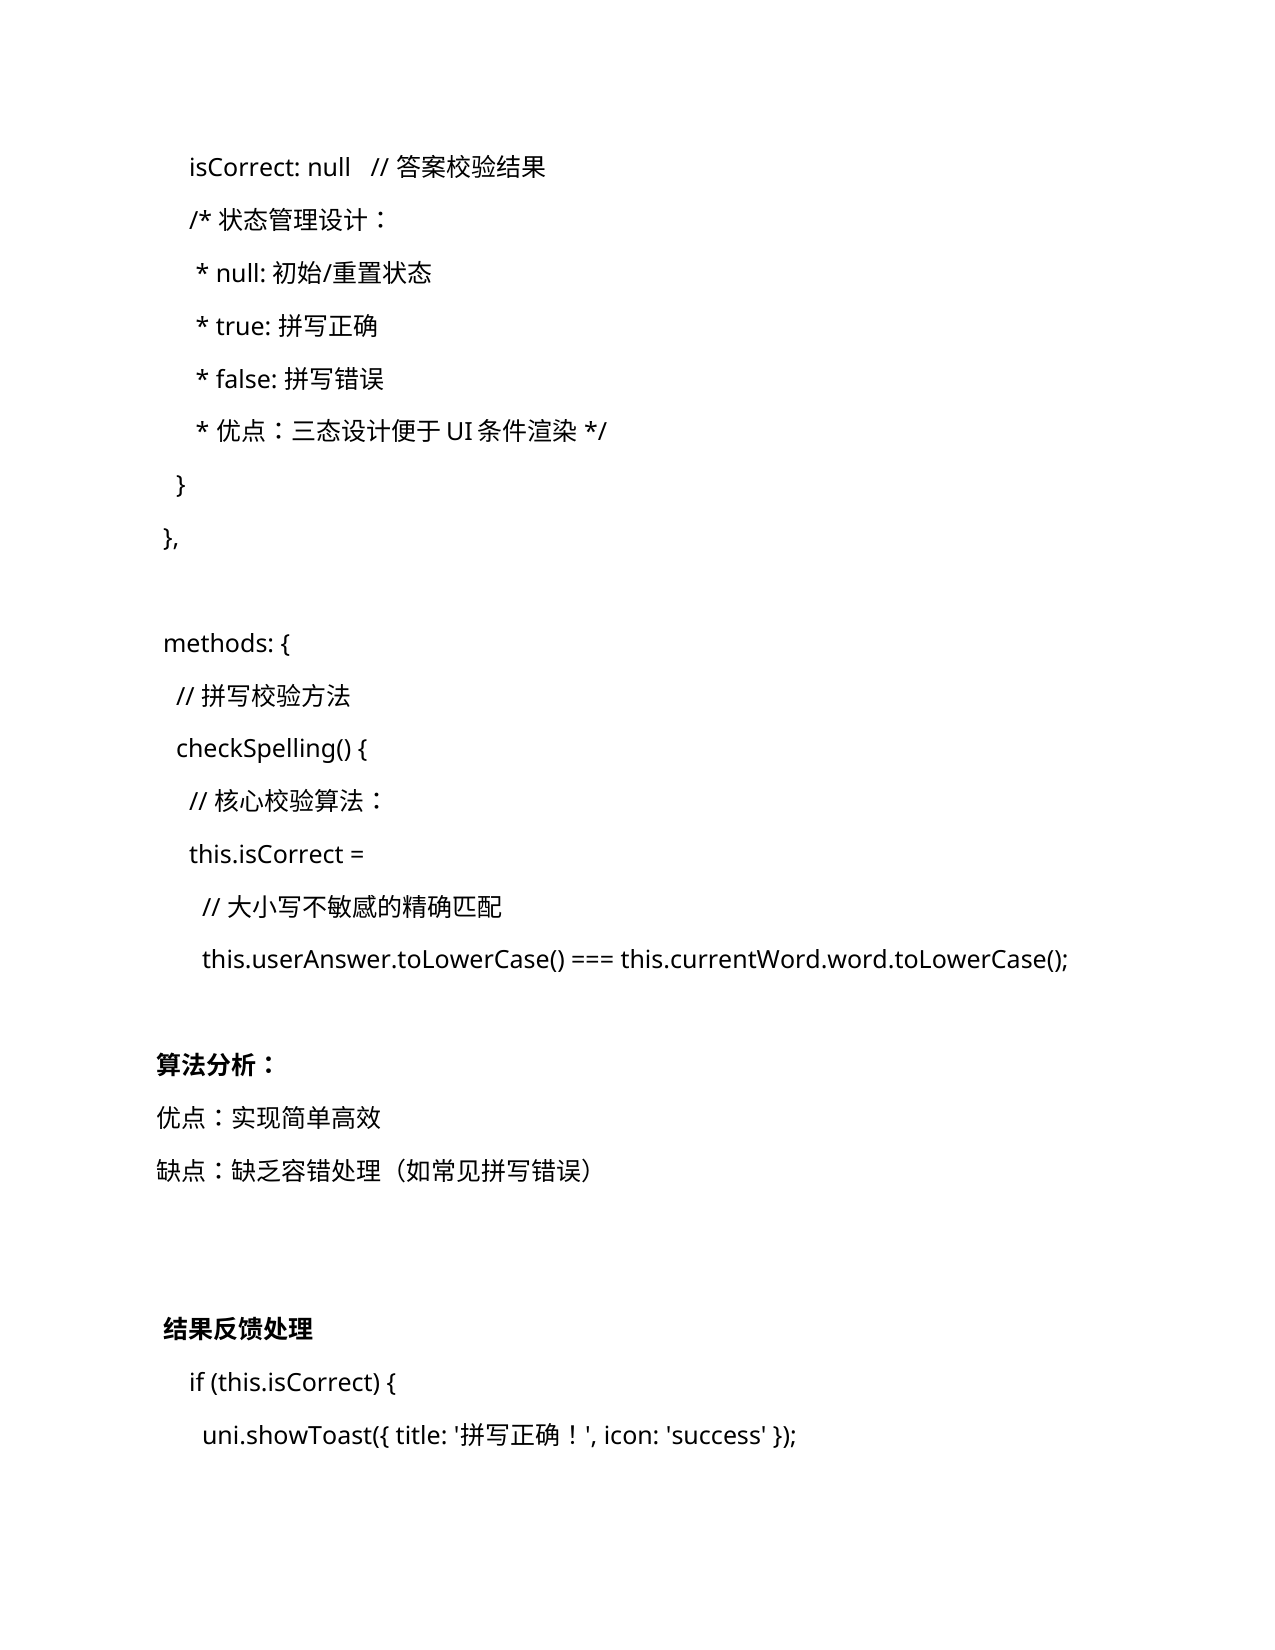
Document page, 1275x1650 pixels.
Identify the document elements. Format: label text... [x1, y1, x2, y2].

text this.isCorrect = [150, 837, 1125, 871]
text this.userAnswer.toLowerCase() === this.currentWord.word.toLowerCase(); [150, 942, 1125, 976]
text uni.showToast({ title: '拼写正确！', icon: 'success' }); [150, 1417, 1125, 1452]
text * false: 拼写错误 [150, 361, 1125, 395]
text isCorrect: null // 答案校验结果 [150, 150, 1125, 184]
text methods: { [150, 625, 1125, 659]
text } [150, 467, 1125, 501]
text /* 状态管理设计： [150, 203, 1125, 237]
text 缺点：缺乏容错处理（如常见拼写错误） [150, 1153, 1125, 1187]
text }, [150, 520, 1125, 554]
text if (this.isCorrect) { [150, 1365, 1125, 1399]
text // 大小写不敏感的精确匹配 [150, 889, 1125, 923]
text * 优点：三态设计便于UI条件渲染 */ [150, 414, 1125, 448]
text 优点：实现简单高效 [150, 1101, 1125, 1135]
text * null: 初始/重置状态 [150, 256, 1125, 290]
text // 拼写校验方法 [150, 678, 1125, 712]
text 算法分析： [150, 1048, 1125, 1082]
text * true: 拼写正确 [150, 308, 1125, 342]
text // 核心校验算法： [150, 784, 1125, 818]
text 结果反馈处理 [150, 1312, 1125, 1346]
text checkSpelling() { [150, 731, 1125, 765]
